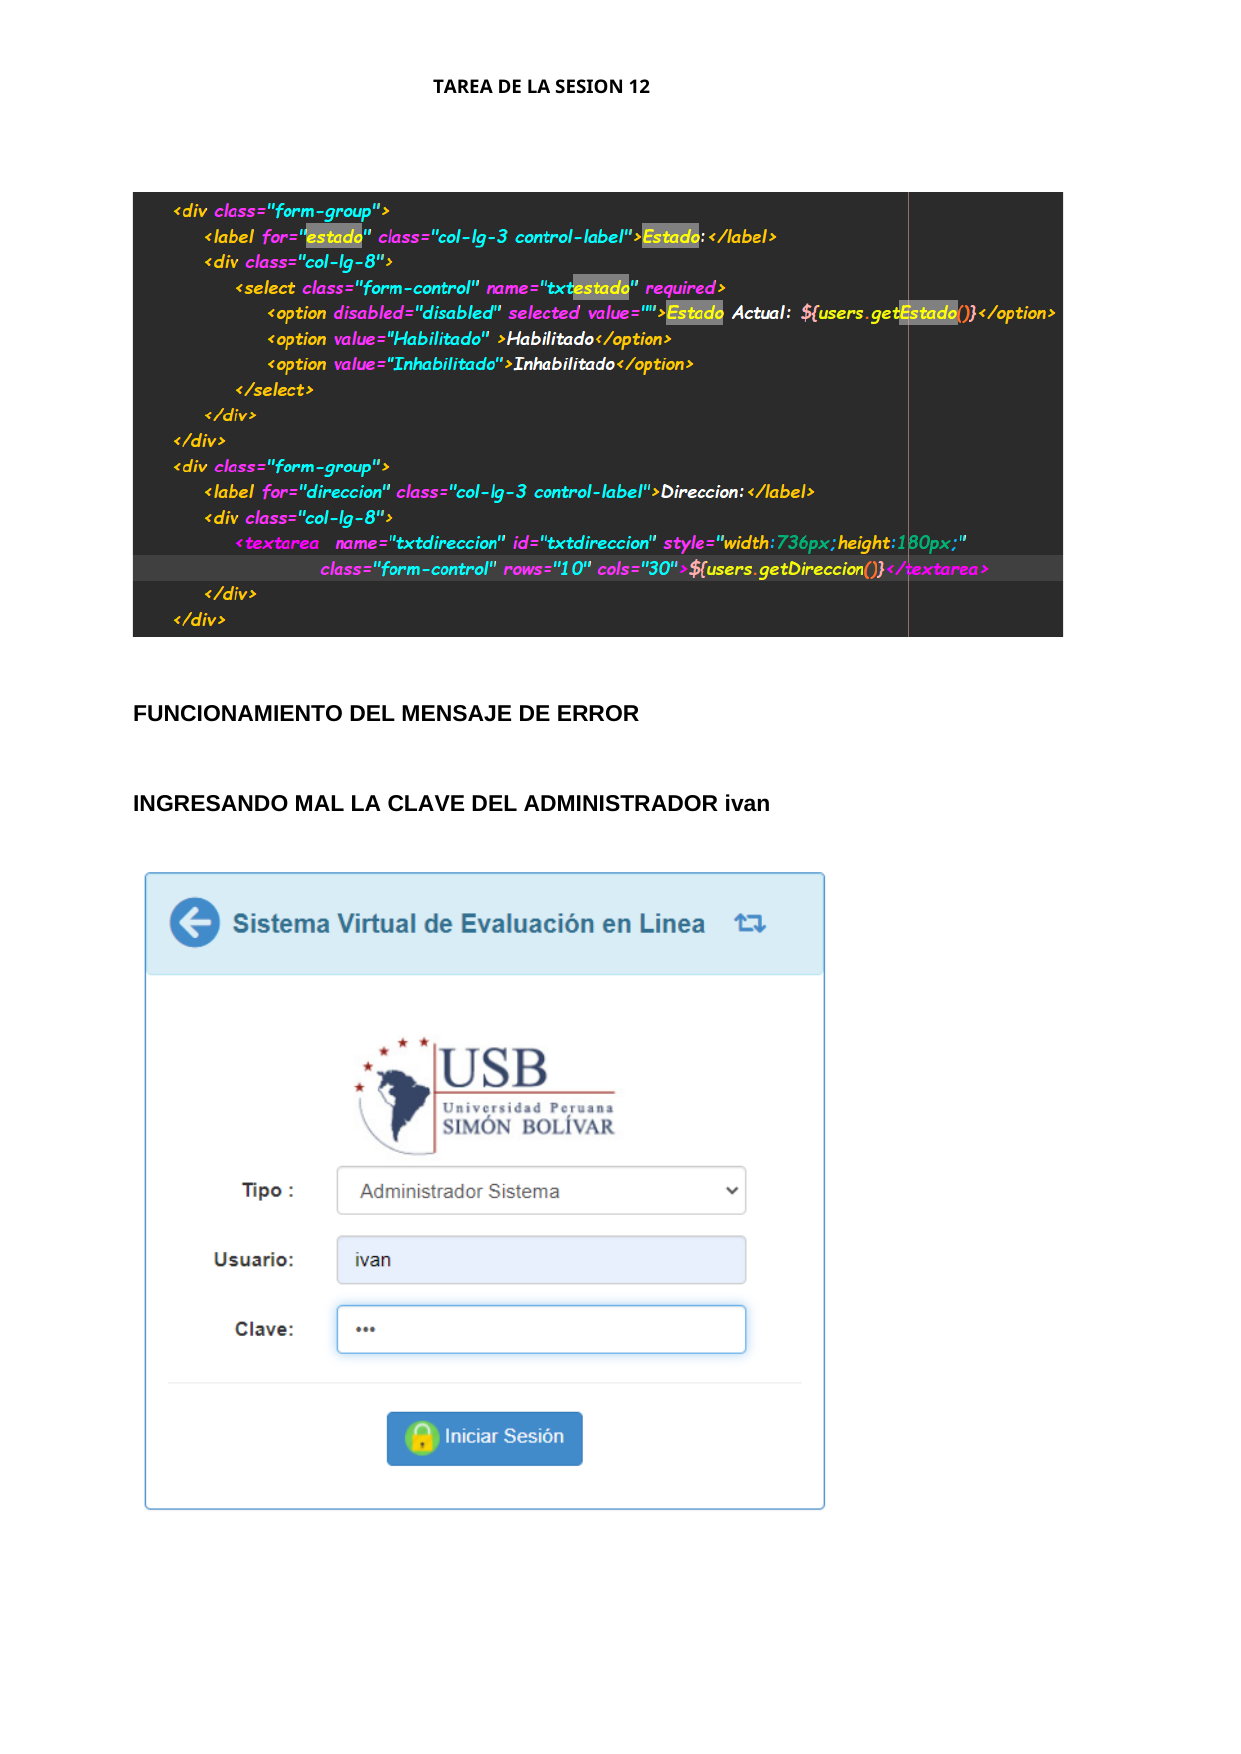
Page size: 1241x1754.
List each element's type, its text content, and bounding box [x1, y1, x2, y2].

picture [132, 192, 1064, 637]
text INGRESANDO MAL LA CLAVE DEL ADMINISTRADOR ivan [133, 790, 1063, 817]
picture [132, 835, 896, 1524]
text FUNCIONAMIENTO DEL MENSAJE DE ERROR [133, 700, 1063, 727]
